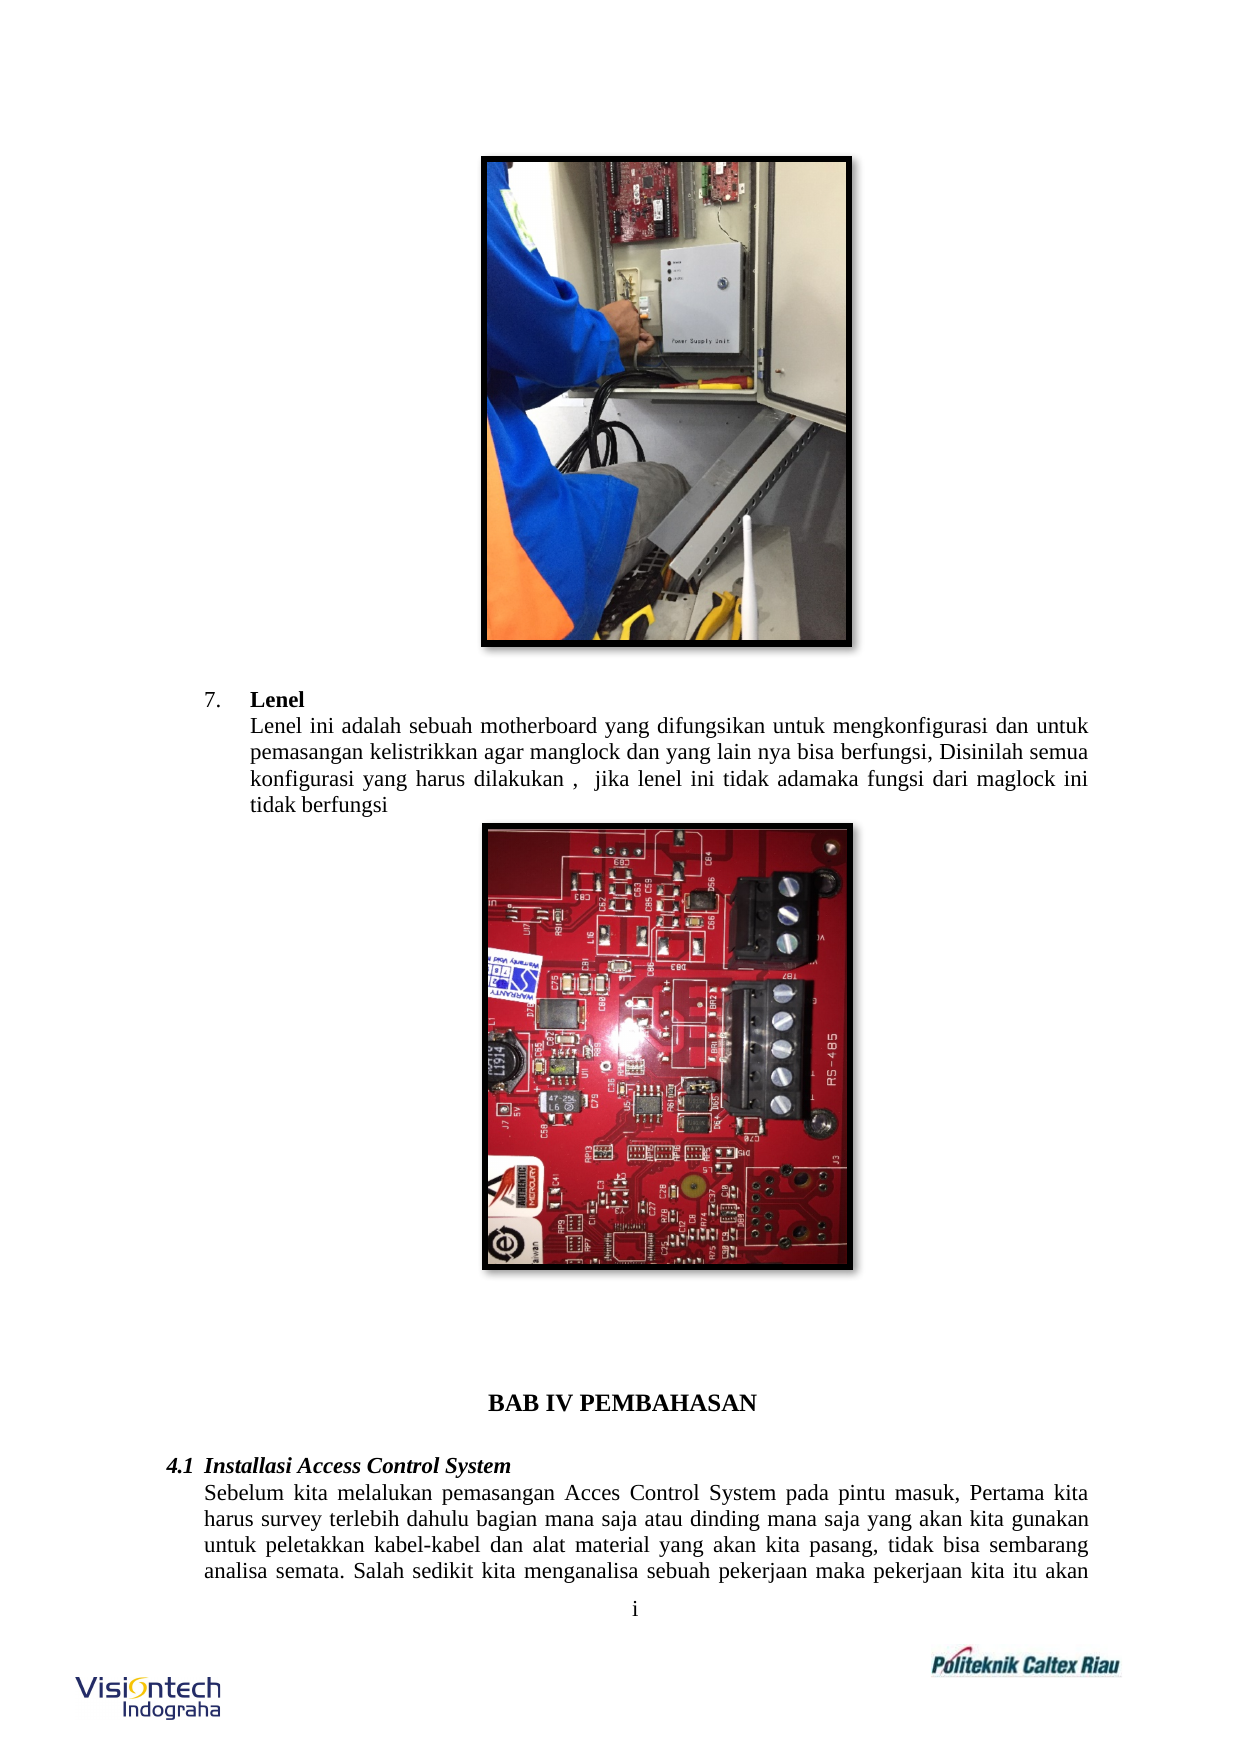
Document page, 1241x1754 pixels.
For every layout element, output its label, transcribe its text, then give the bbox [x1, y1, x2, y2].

text BAB IV PEMBAHASAN [178, 1388, 1067, 1417]
list Lenel [204, 686, 1090, 712]
list Installasi Access Control System [166, 1452, 1090, 1478]
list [204, 1478, 1090, 1584]
picture [488, 830, 847, 1264]
picture [487, 162, 846, 640]
list Lenel ini adalah sebuah motherboard yang difungsikan untuk mengkonfigurasi dan untuk pemasangan kelistrikkan agar manglock dan yang lain nya bisa berfungsi, Disinilah semua konfigurasi yang harus dilakukan , jika lenel ini tidak adamaka fungsi dari maglock ini tidak berfungsi [250, 712, 1090, 817]
picture [75, 1677, 220, 1720]
picture [931, 1644, 1123, 1678]
